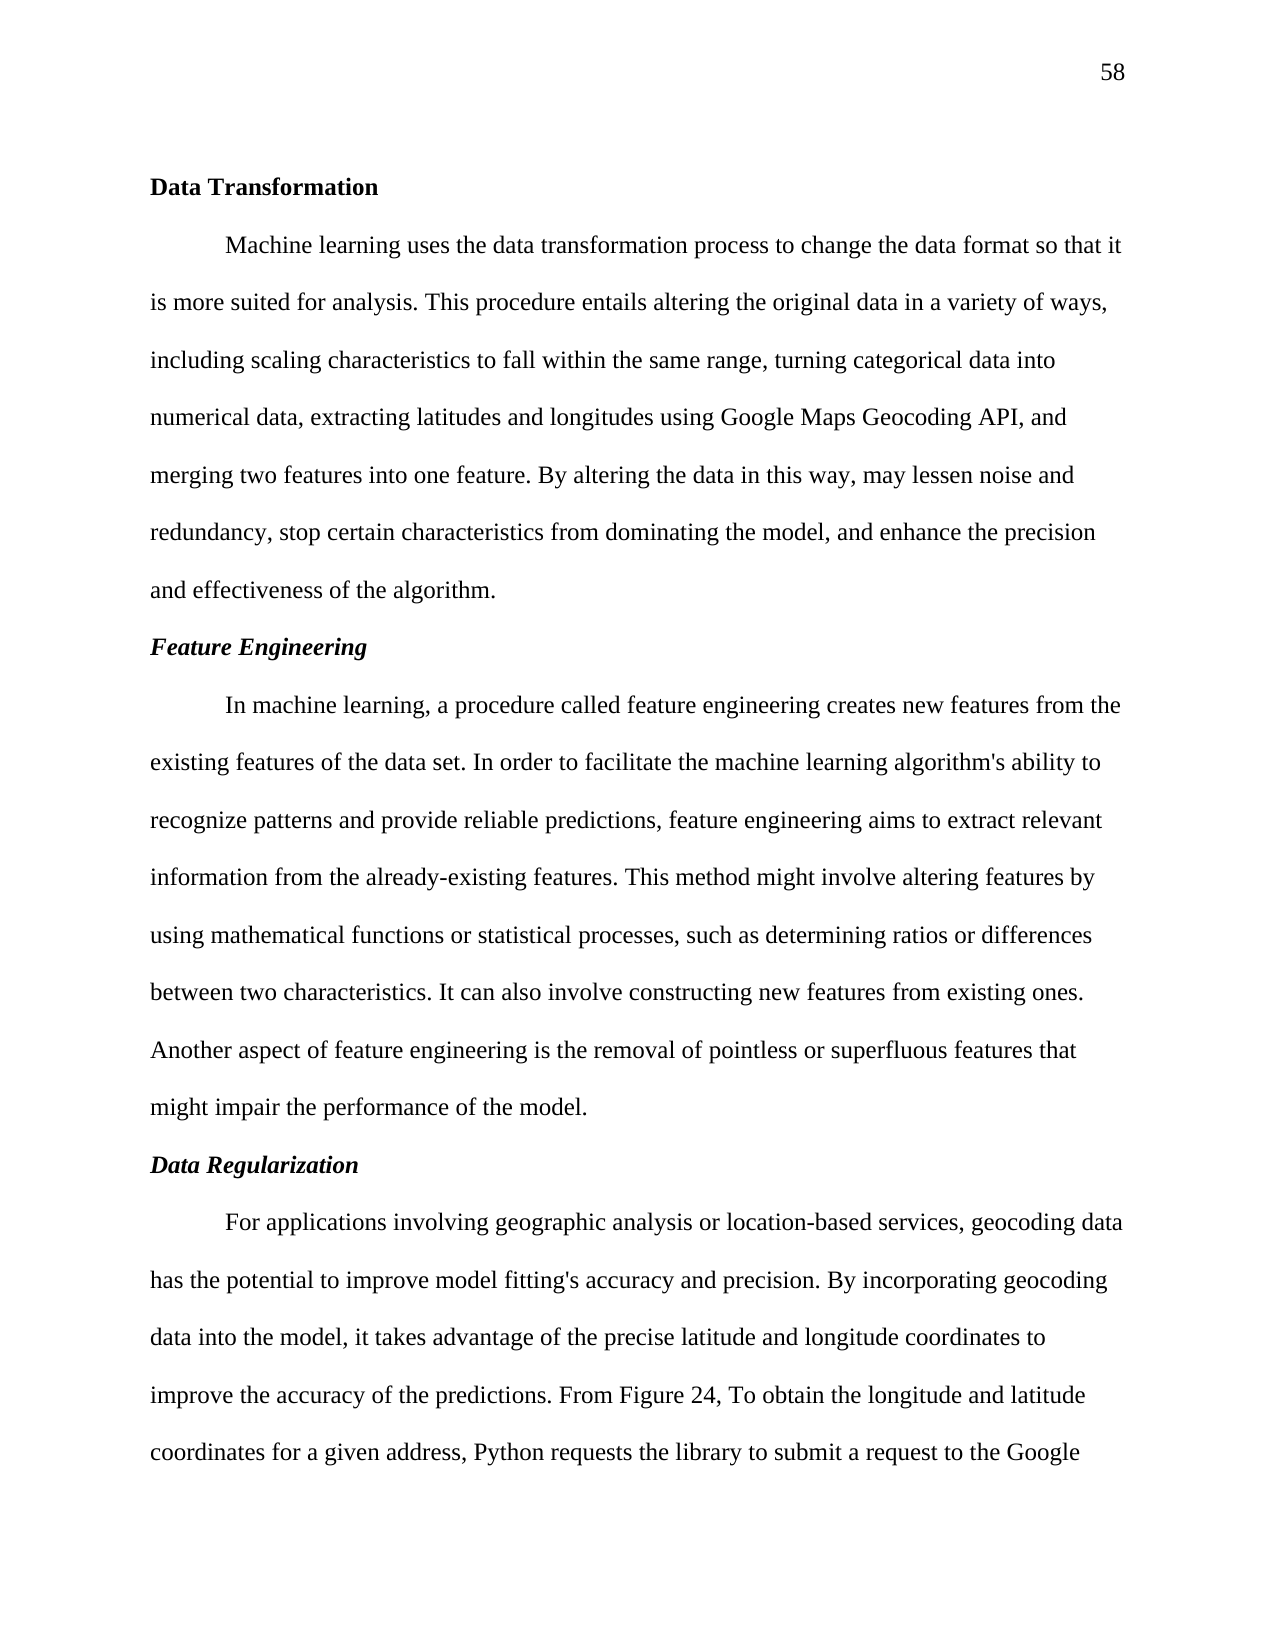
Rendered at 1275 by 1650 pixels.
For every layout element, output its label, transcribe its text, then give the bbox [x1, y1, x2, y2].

text Machine learning uses the data transformation process to change the data format so that it is more suited for analysis. This procedure entails altering the original data in a variety of ways, including scaling characteristics to fall within the same range, turning categorical data into numerical data, extracting latitudes and longitudes using Google Maps Geocoding API, and merging two features into one feature. By altering the data in this way, may lessen noise and redundancy, stop certain characteristics from dominating the model, and enhance the precision and effectiveness of the algorithm. [150, 230, 1125, 604]
subtitle Data Regularization [150, 1150, 1125, 1179]
subtitle Feature Engineering [150, 632, 1125, 661]
subtitle Data Transformation [150, 172, 1125, 201]
text In machine learning, a procedure called feature engineering creates new features from the existing features of the data set. In order to facilitate the machine learning algorithm's ability to recognize patterns and provide reliable predictions, feature engineering aims to extract relevant information from the already-existing features. This method might involve altering features by using mathematical functions or statistical processes, such as determining ratios or differences between two characteristics. It can also involve constructing new features from existing ones. Another aspect of feature engineering is the removal of pointless or superfluous features that might impair the performance of the model. [150, 690, 1125, 1121]
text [150, 1207, 1125, 1466]
